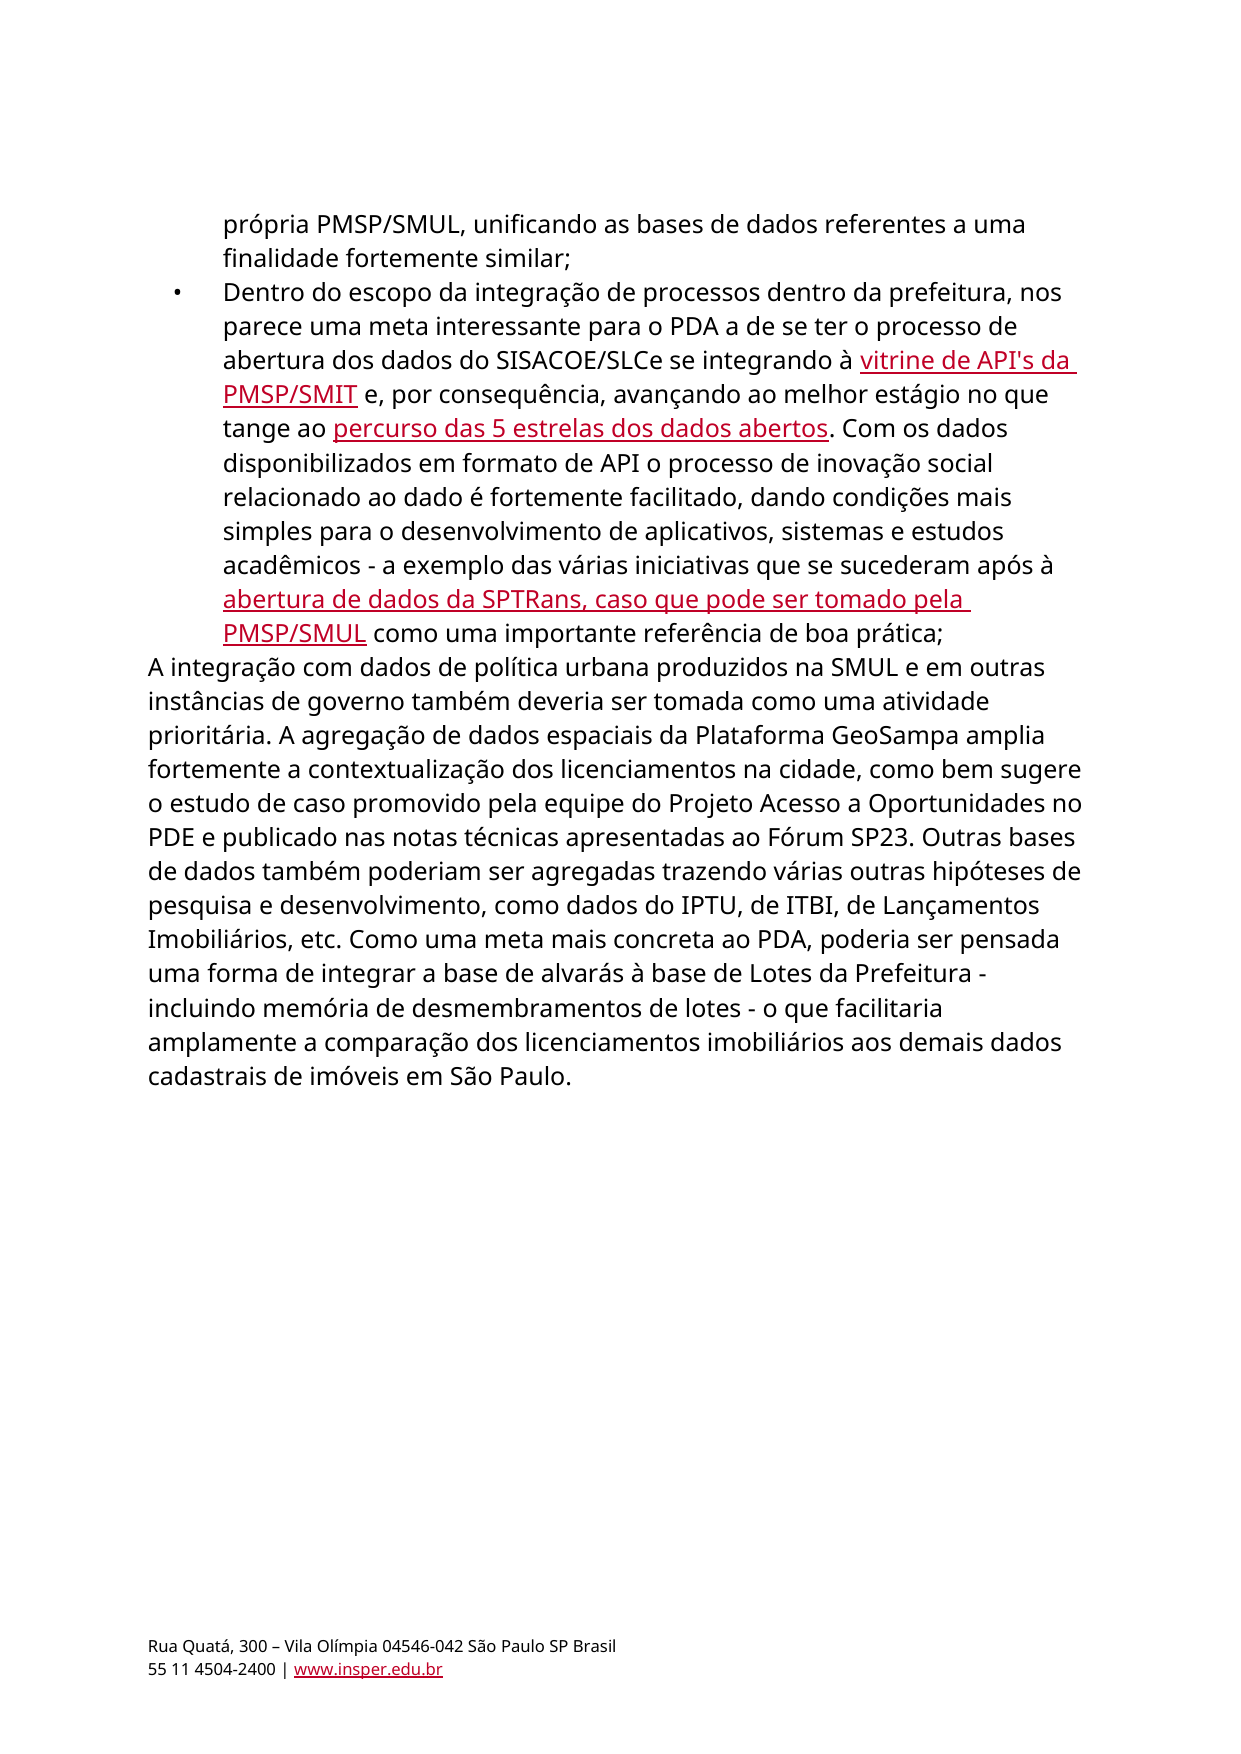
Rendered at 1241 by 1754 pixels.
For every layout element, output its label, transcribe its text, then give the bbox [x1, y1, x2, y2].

list Dentro do escopo da integração de processos dentro da prefeitura, nos parece uma meta interessante para o PDA a de se ter o processo de abertura dos dados do SISACOE/SLCe se integrando à vitrine de API's da PMSP/SMIT e, por consequência, avançando ao melhor estágio no que tange ao percurso das 5 estrelas dos dados abertos. Com os dados disponibilizados em formato de API o processo de inovação social relacionado ao dado é fortemente facilitado, dando condições mais simples para o desenvolvimento de aplicativos, sistemas e estudos acadêmicos - a exemplo das várias iniciativas que se sucederam após à abertura de dados da SPTRans, caso que pode ser tomado pela PMSP/SMUL como uma importante referência de boa prática; [173, 275, 1093, 649]
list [173, 207, 1093, 275]
